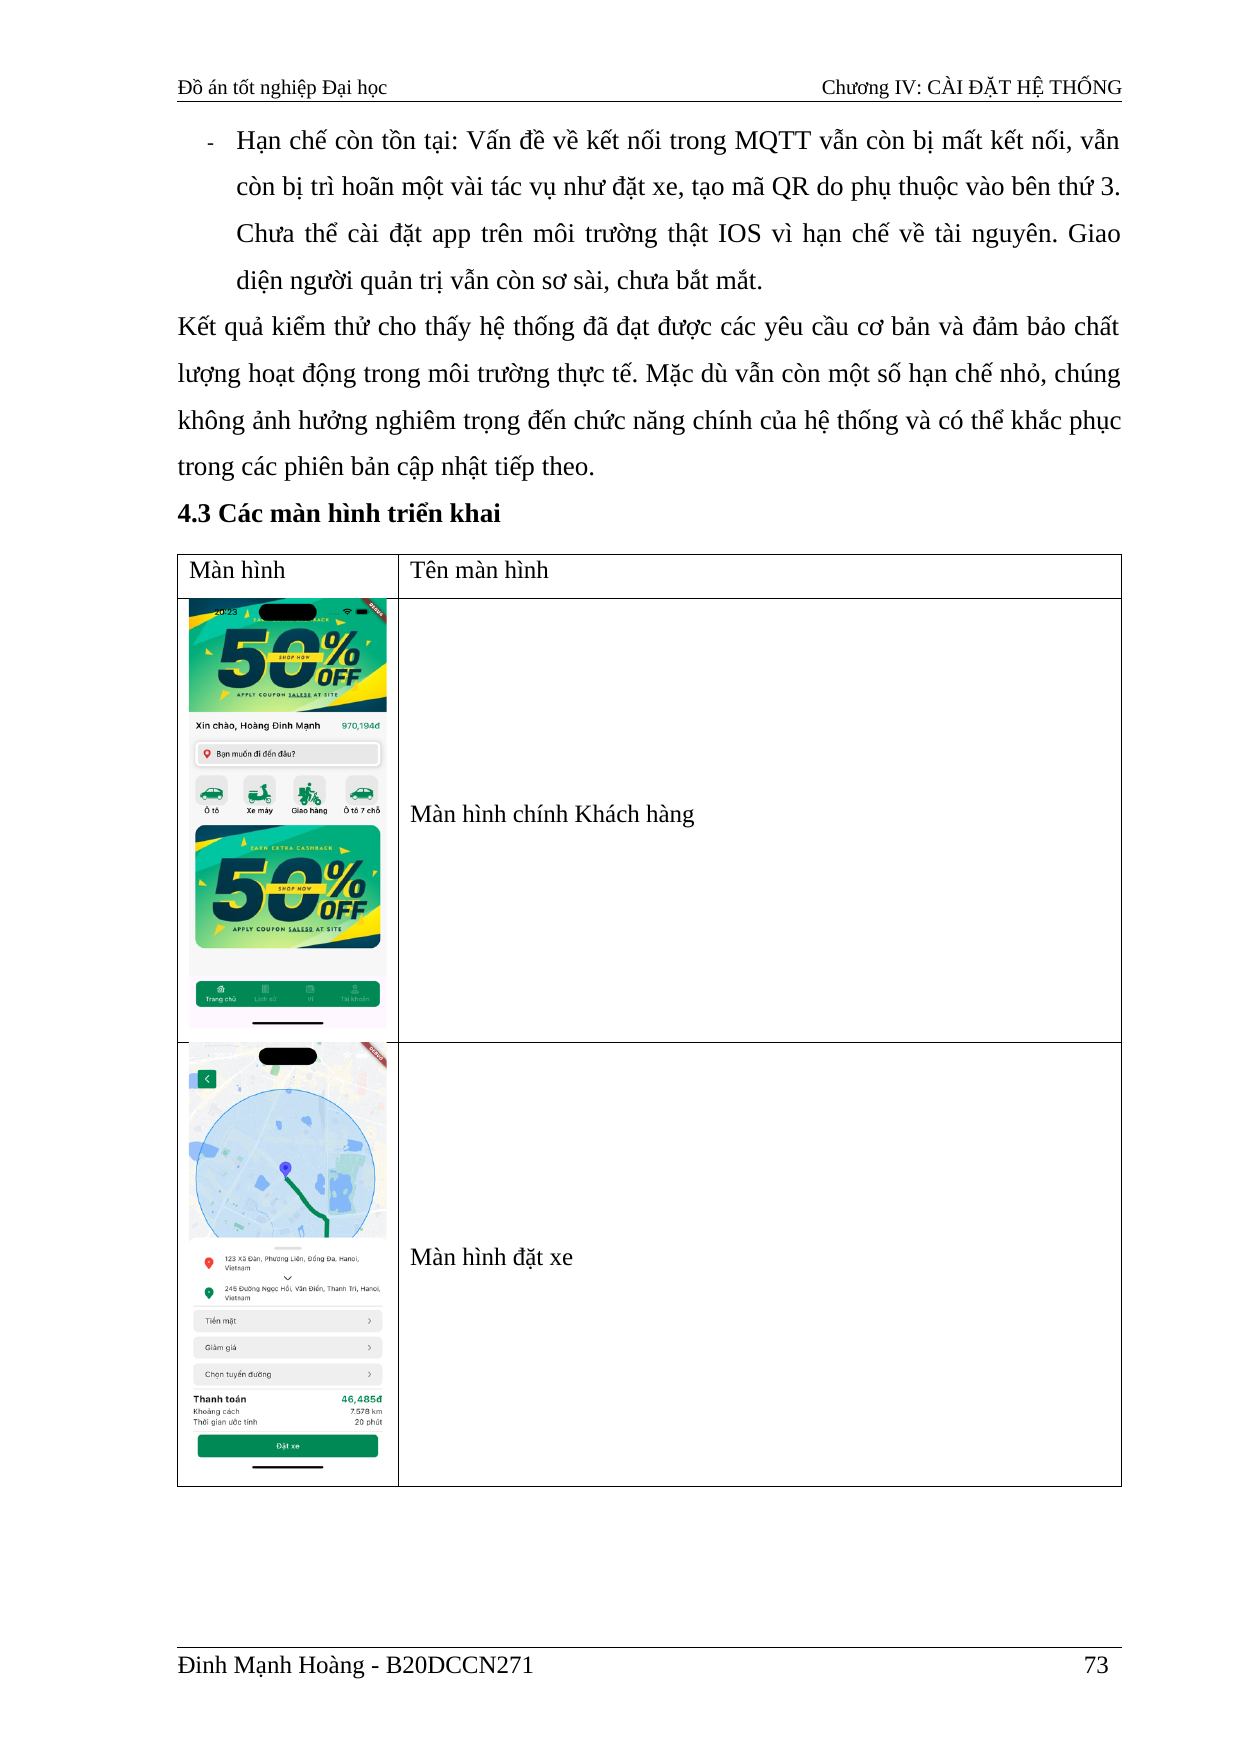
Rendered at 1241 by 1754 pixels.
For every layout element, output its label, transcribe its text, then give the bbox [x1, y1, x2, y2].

picture [188, 1042, 387, 1472]
table_header Tên màn hình [399, 555, 1121, 598]
text Kết quả kiểm thử cho thấy hệ thống đã đạt được các yêu cầu cơ bản và đảm bảo chất lượng hoạt động trong môi trường thực tế. Mặc dù vẫn còn một số hạn chế nhỏ, chúng không ảnh hưởng nghiêm trọng đến chức năng chính của hệ thống và có thể khắc phục trong các phiên bản cập nhật tiếp theo. [177, 310, 1122, 482]
picture [188, 598, 387, 1028]
table_cell [178, 599, 398, 1042]
table_cell Màn hình chính Khách hàng [399, 599, 1121, 1042]
table_cell [178, 1043, 398, 1486]
subtitle 4.3 Các màn hình triển khai [177, 497, 1122, 528]
table_cell Màn hình đặt xe [399, 1043, 1121, 1486]
list Hạn chế còn tồn tại: Vấn đề về kết nối trong MQTT vẫn còn bị mất kết nối, vẫn còn bị trì hoãn một vài tác vụ như đặt xe, tạo mã QR do phụ thuộc vào bên thứ 3. Chưa thể cài đặt app trên môi trường thật IOS vì hạn chế về tài nguyên. Giao diện người quản trị vẫn còn sơ sài, chưa bắt mắt. [207, 124, 1122, 295]
table_header Màn hình [178, 555, 398, 598]
